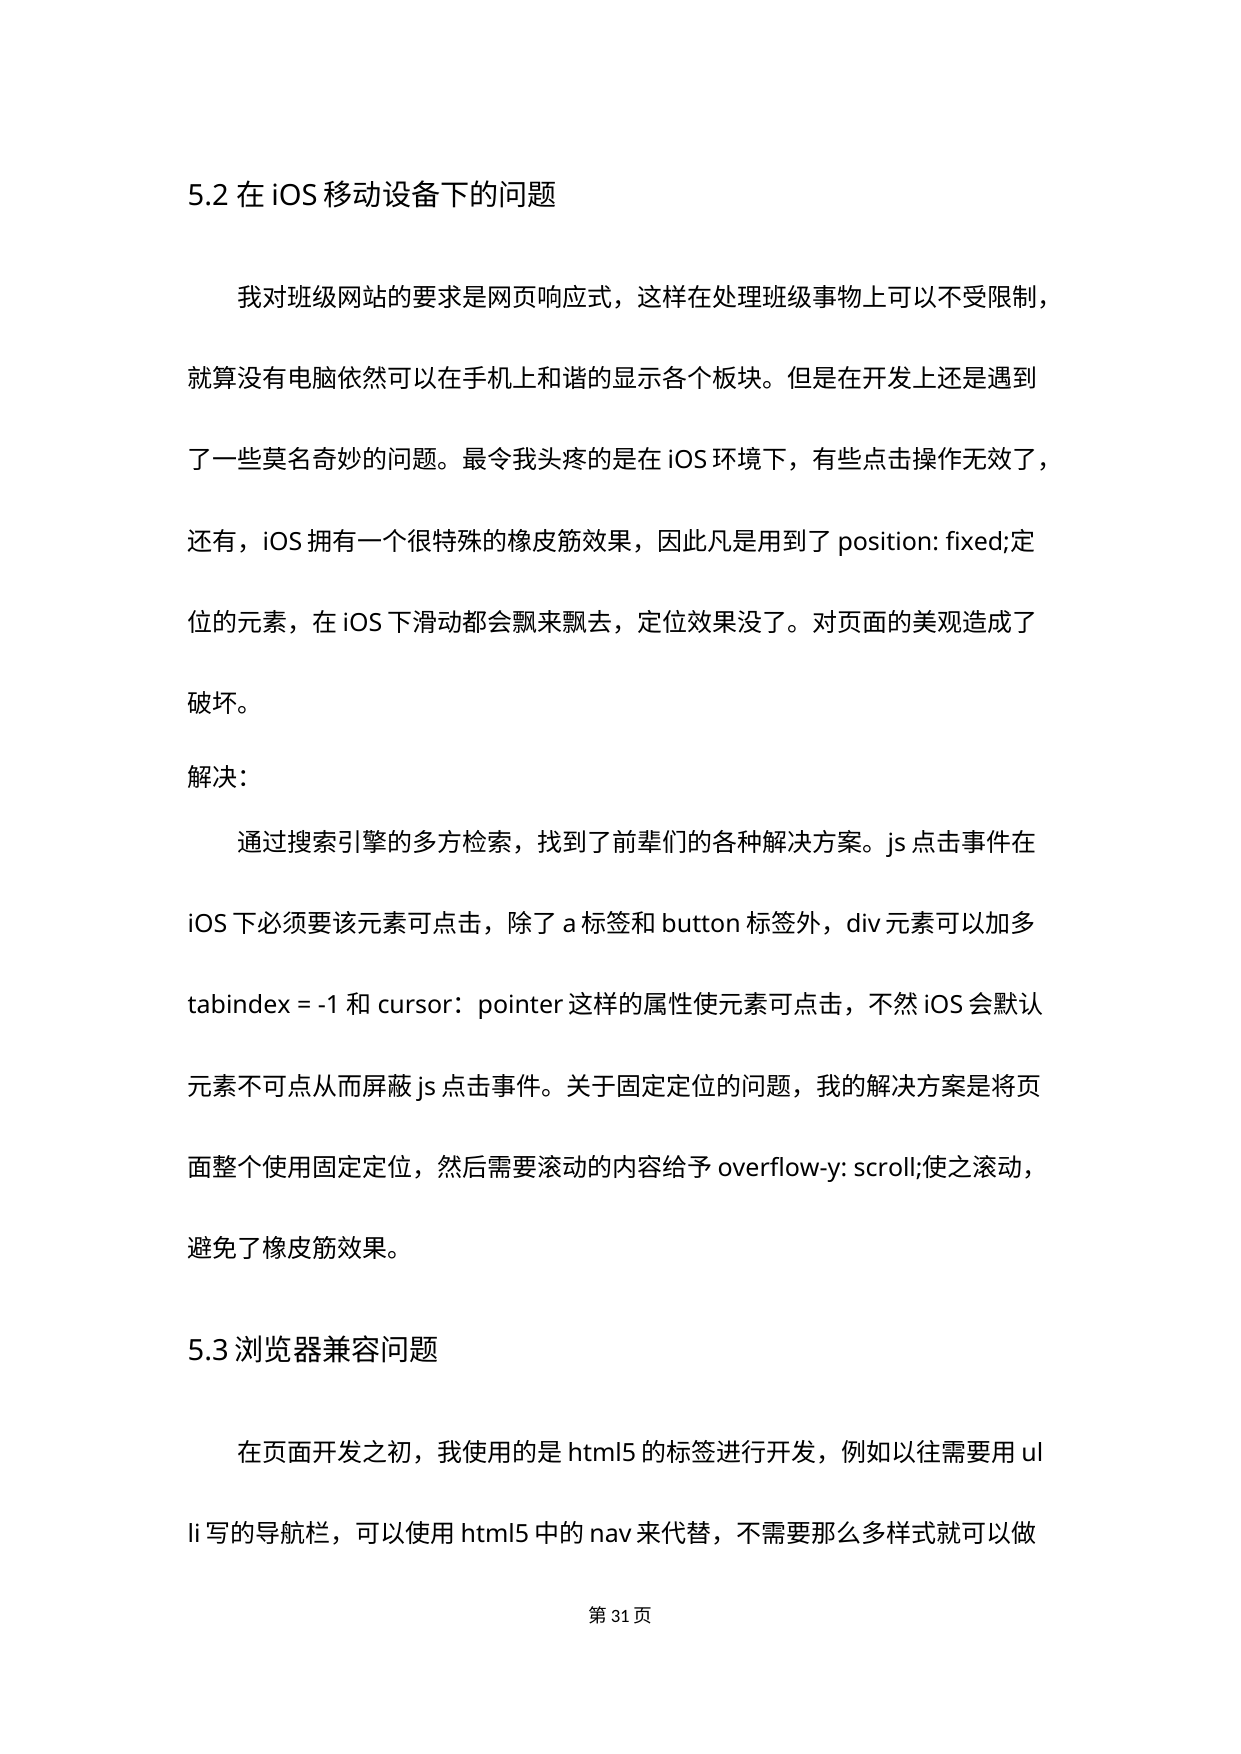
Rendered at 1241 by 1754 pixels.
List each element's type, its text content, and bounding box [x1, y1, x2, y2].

subtitle 5.3浏览器兼容问题 [187, 1316, 1053, 1381]
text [187, 1418, 1053, 1564]
text 通过搜索引擎的多方检索，找到了前辈们的各种解决方案。js点击事件在iOS下必须要该元素可点击，除了a标签和button标签外，div元素可以加多tabindex = -1 和 cursor：pointer这样的属性使元素可点击，不然iOS会默认元素不可点从而屏蔽js点击事件。关于固定定位的问题，我的解决方案是将页面整个使用固定定位，然后需要滚动的内容给予overflow-y: scroll;使之滚动，避免了橡皮筋效果。 [187, 808, 1053, 1279]
text 我对班级网站的要求是网页响应式，这样在处理班级事物上可以不受限制，就算没有电脑依然可以在手机上和谐的显示各个板块。但是在开发上还是遇到了一些莫名奇妙的问题。最令我头疼的是在iOS环境下，有些点击操作无效了，还有，iOS拥有一个很特殊的橡皮筋效果，因此凡是用到了position: fixed;定位的元素，在iOS下滑动都会飘来飘去，定位效果没了。对页面的美观造成了破坏。 [187, 263, 1053, 734]
text 解决： [187, 743, 1053, 808]
subtitle 5.2 在iOS移动设备下的问题 [187, 160, 1053, 225]
